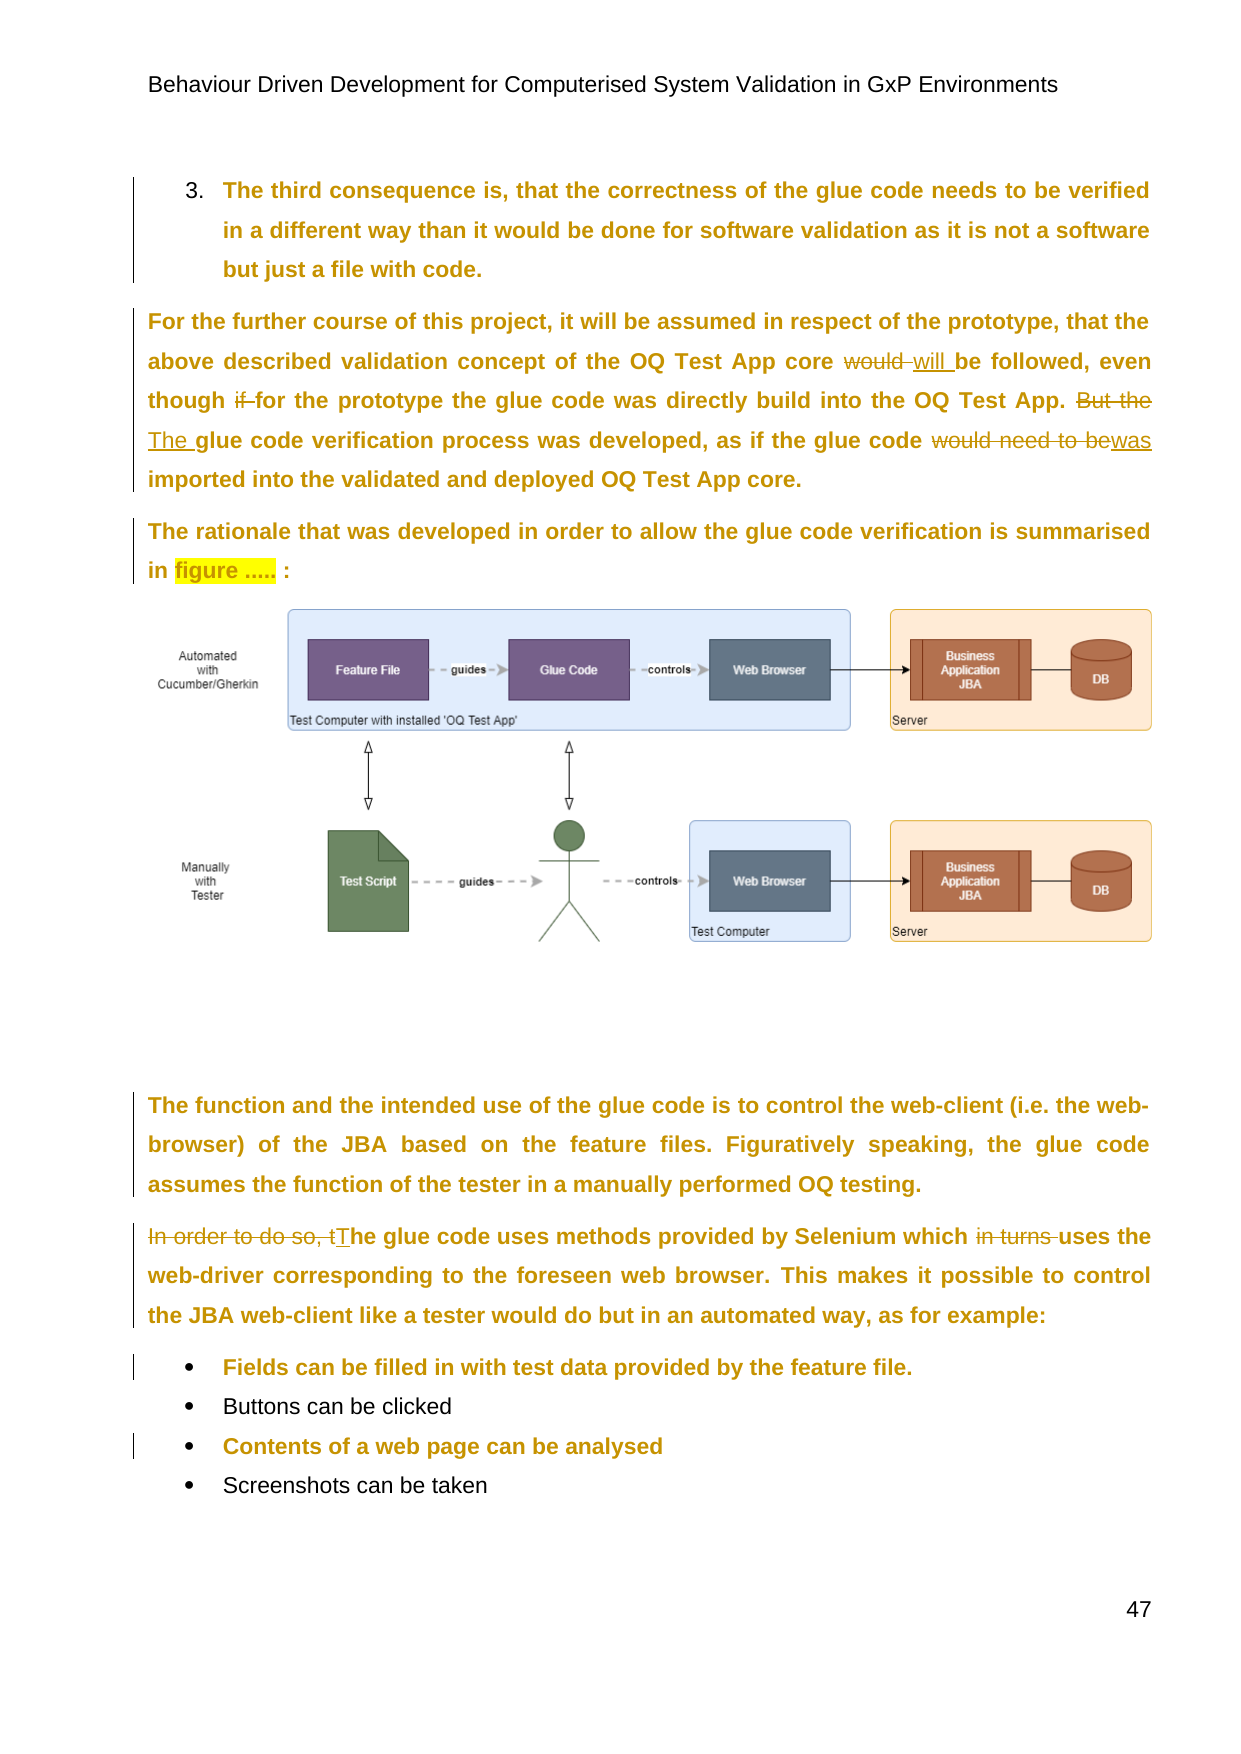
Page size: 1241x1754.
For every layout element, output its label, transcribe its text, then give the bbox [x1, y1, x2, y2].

text For the further course of this project, it will be assumed in respect of the prototype, that the above described validation concept of the OQ Test App core be followed, even though for the prototype the glue code was directly build into the OQ Test App. glue code verification process was developed, as if the glue code imported into the validated and deployed OQ Test App core. [148, 308, 1152, 492]
list The third consequence is, that the correctness of the glue code needs to be verified in a different way than it would be done for software validation as it is not a software but just a file with code. [185, 177, 1152, 282]
list Contents of a web page can be analysed [185, 1433, 1152, 1459]
list Screenshots can be taken [185, 1472, 1152, 1499]
text The function and the intended use of the glue code is to control the web-client (i.e. the web-browser) of the JBA based on the feature files. Figuratively speaking, the glue code assumes the function of the tester in a manually performed OQ testing. [148, 1092, 1152, 1197]
list Fields can be filled in with test data provided by the feature file. [185, 1354, 1152, 1380]
picture [147, 609, 1152, 963]
text he glue code uses methods provided by Selenium which uses the web-driver corresponding to the foreseen web browser. This makes it possible to control the JBA web-client like a tester would do but in an automated way, as for example: [148, 1223, 1152, 1328]
list Buttons can be clicked [185, 1393, 1152, 1420]
text The rationale that was developed in order to allow the glue code verification is summarised in figure ..... : [148, 518, 1152, 584]
